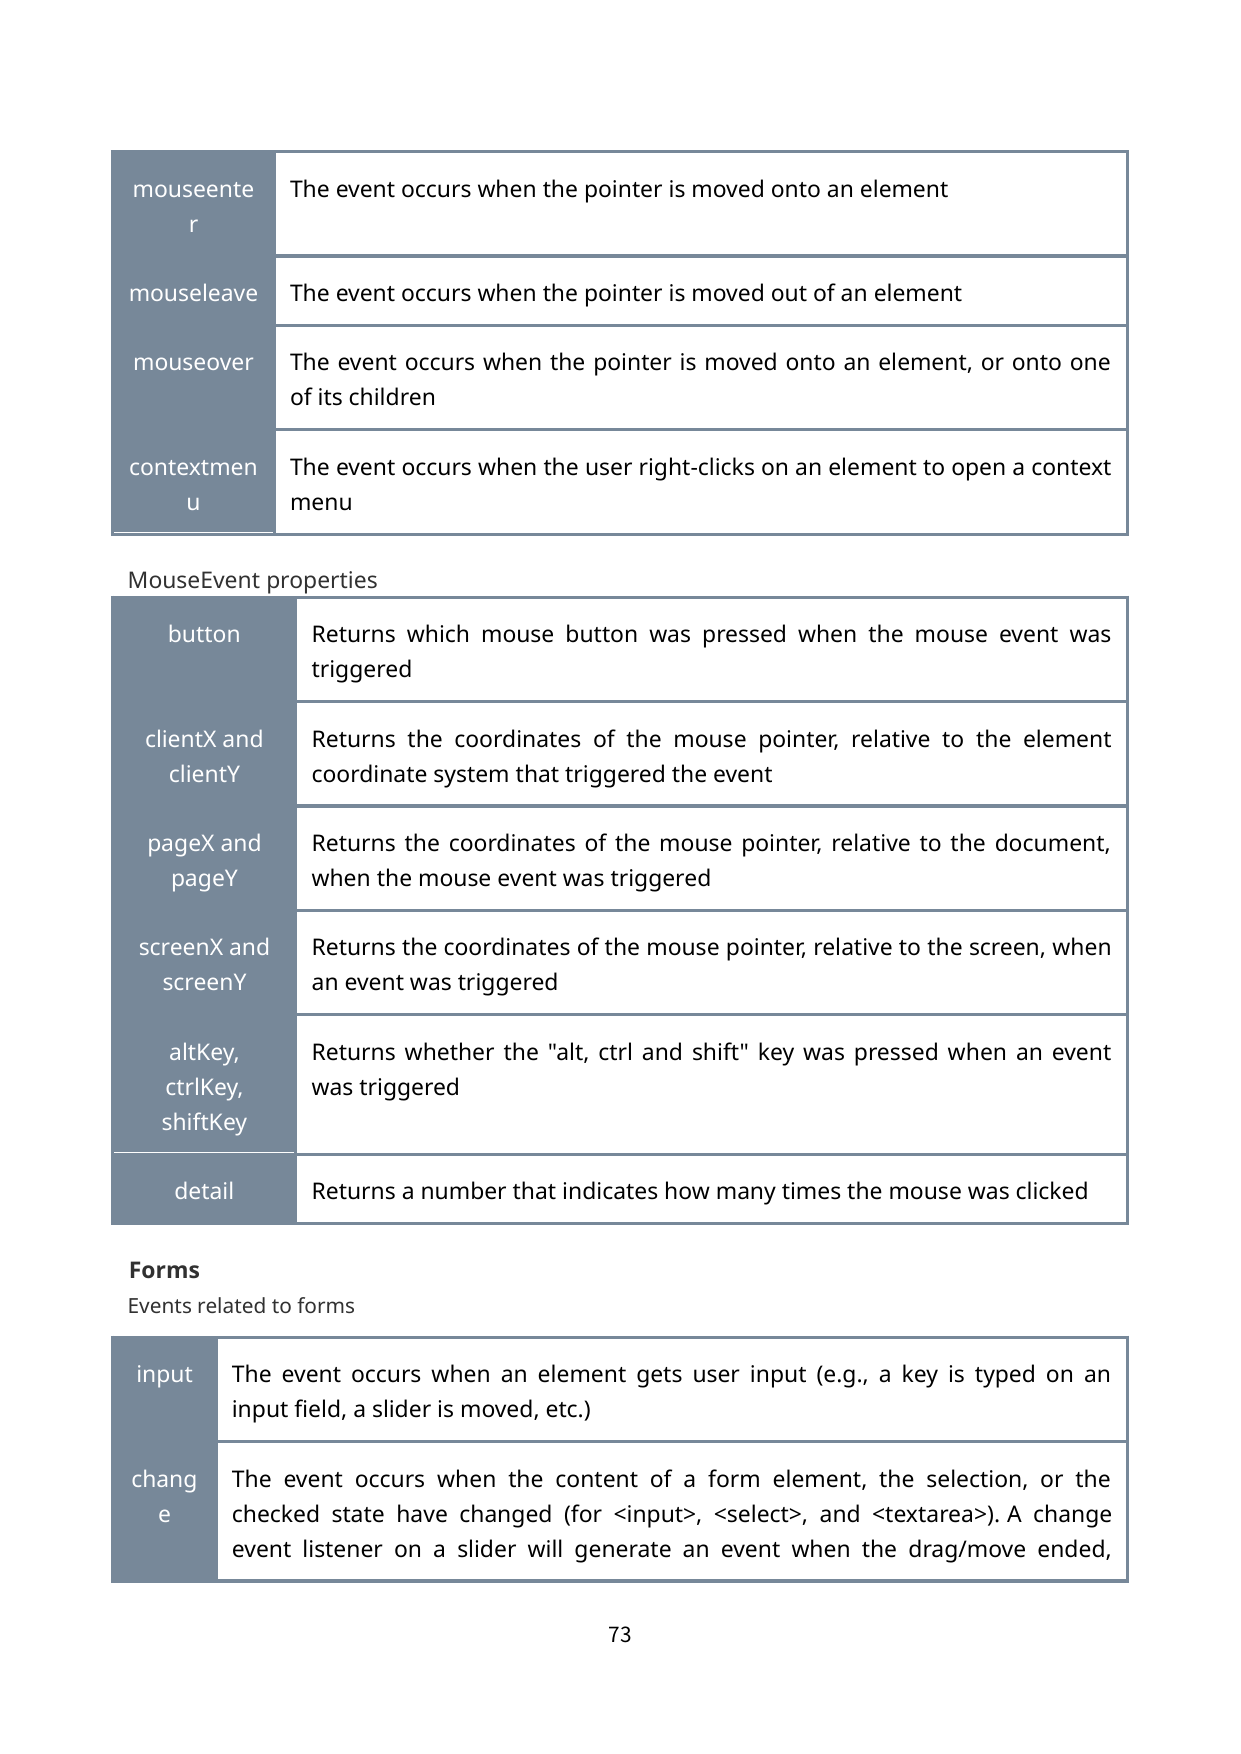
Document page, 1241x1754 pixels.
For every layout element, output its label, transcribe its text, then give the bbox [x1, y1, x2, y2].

table_cell contextmenu [114, 431, 273, 532]
table_cell The event occurs when the pointer is moved out of an element [276, 258, 1126, 324]
table_cell The event occurs when the pointer is moved onto an element, or onto one of its children [276, 327, 1126, 428]
table_cell pageX and pageY [114, 808, 294, 909]
table_header input [114, 1339, 214, 1440]
table_cell change [114, 1443, 214, 1579]
table_header The event occurs when an element gets user input (e.g., a key is typed on an input field, a slider is moved, etc.) [218, 1339, 1126, 1440]
table_header button [114, 599, 294, 700]
table_cell Returns a number that indicates how many times the mouse was clicked [297, 1156, 1126, 1222]
table_cell Returns the coordinates of the mouse pointer, relative to the element coordinate system that triggered the event [297, 703, 1126, 804]
table_cell detail [114, 1156, 294, 1222]
subtitle Forms [129, 1250, 1128, 1285]
table_cell altKey, ctrlKey, shiftKey [114, 1016, 294, 1152]
subtitle MouseEvent properties [127, 561, 1128, 596]
table_cell screenX and screenY [114, 912, 294, 1013]
table_cell Returns the coordinates of the mouse pointer, relative to the document, when the mouse event was triggered [297, 808, 1126, 909]
table_cell Returns whether the "alt, ctrl and shift" key was pressed when an event was triggered [297, 1016, 1126, 1152]
table_cell clientX and clientY [114, 703, 294, 804]
table_cell The event occurs when the user right-clicks on an element to open a context menu [276, 431, 1126, 532]
table_cell The event occurs when the pointer is moved onto an element [276, 153, 1126, 254]
table_cell mouseleave [114, 258, 273, 324]
table_cell Returns the coordinates of the mouse pointer, relative to the screen, when an event was triggered [297, 912, 1126, 1013]
table_header Returns which mouse button was pressed when the mouse event was triggered [297, 599, 1126, 700]
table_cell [218, 1443, 1126, 1579]
table_cell mouseenter [114, 153, 273, 254]
subtitle Events related to forms [127, 1285, 1128, 1320]
table_cell mouseover [114, 327, 273, 428]
